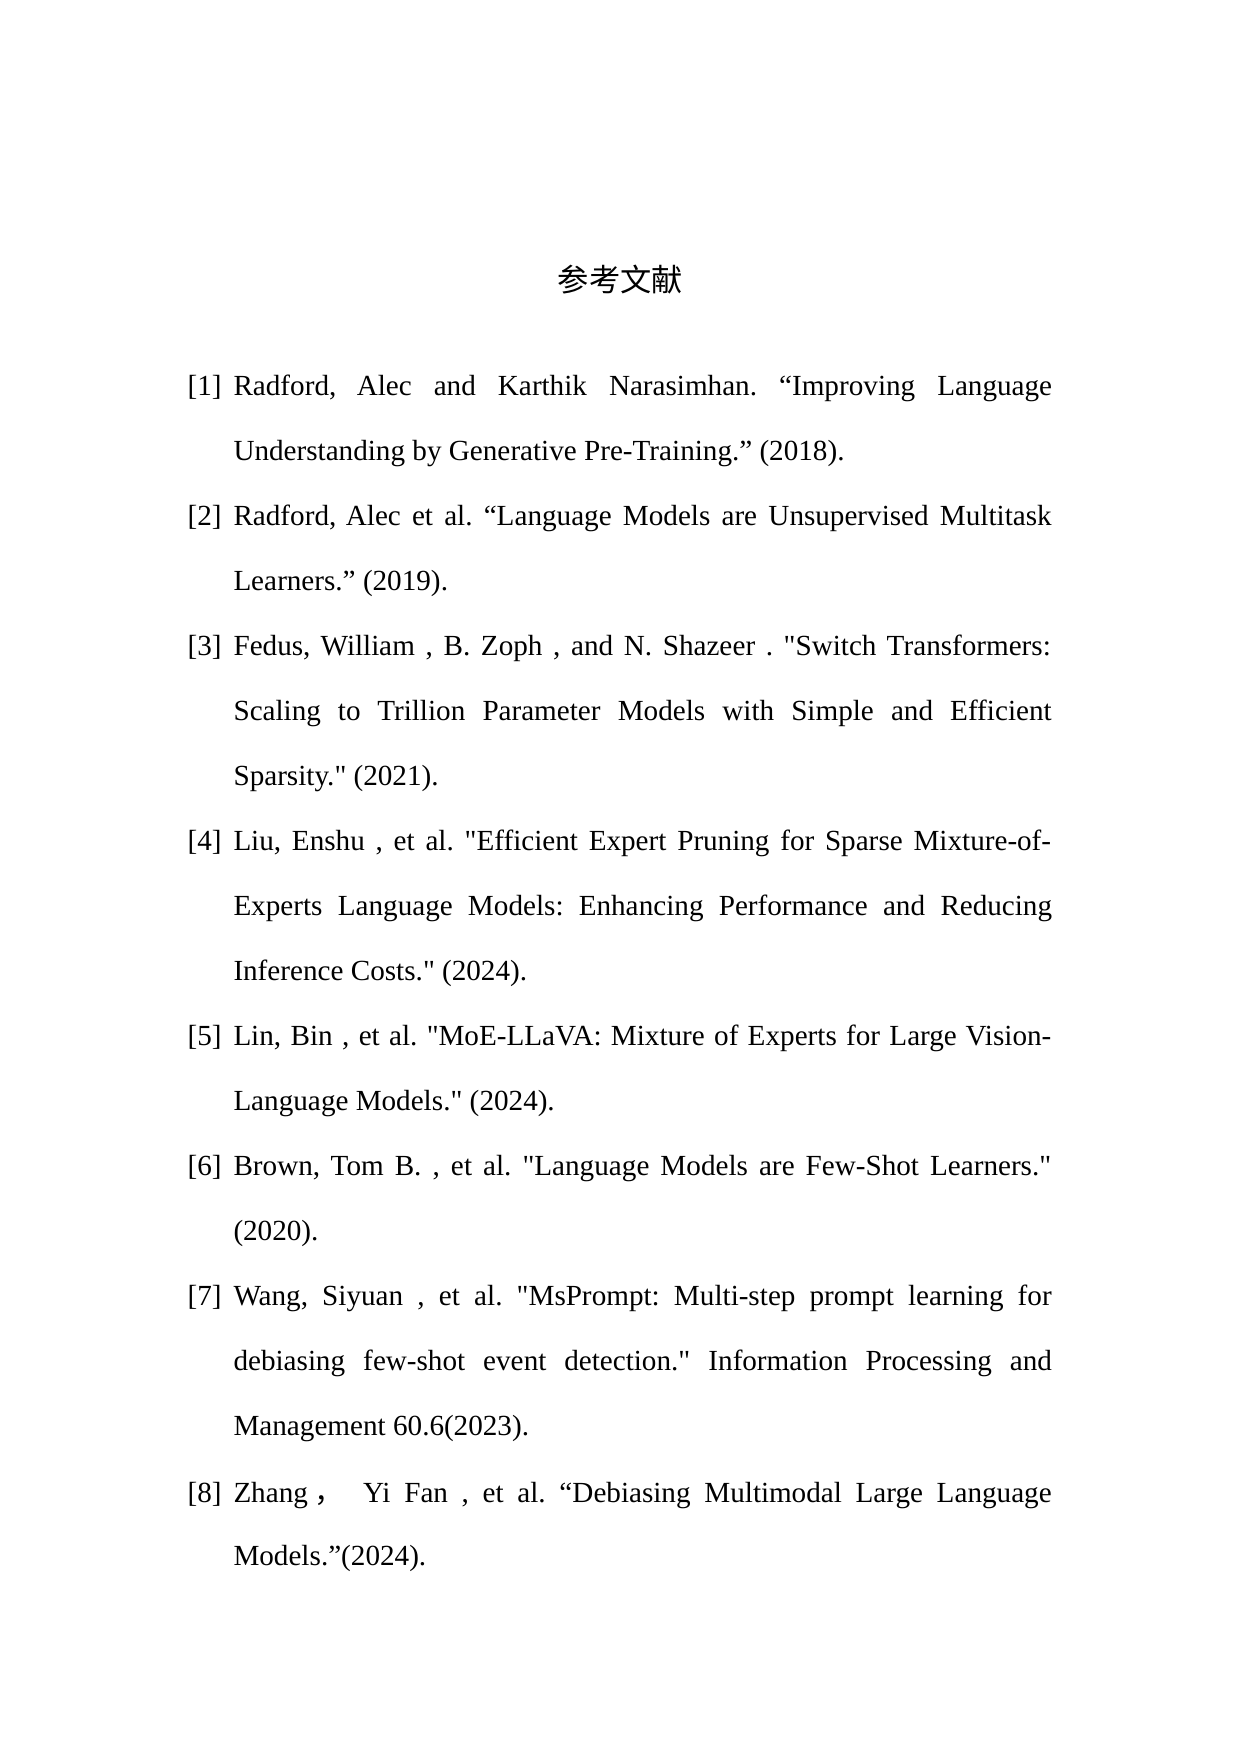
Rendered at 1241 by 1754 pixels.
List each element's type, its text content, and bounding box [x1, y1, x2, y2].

list Radford, Alec and Karthik Narasimhan. “Improving Language Understanding by Generative Pre-Training.” (2018). [187, 352, 1053, 482]
list Zhang， Yi Fan , et al. “Debiasing Multimodal Large Language Models.”(2024). [187, 1457, 1053, 1587]
subtitle 参考文献 [187, 245, 1053, 310]
list Lin, Bin , et al. "MoE-LLaVA: Mixture of Experts for Large Vision-Language Models." (2024). [187, 1002, 1053, 1132]
list Brown, Tom B. , et al. "Language Models are Few-Shot Learners." (2020). [187, 1132, 1053, 1262]
list Liu, Enshu , et al. "Efficient Expert Pruning for Sparse Mixture-of-Experts Language Models: Enhancing Performance and Reducing Inference Costs." (2024). [187, 807, 1053, 1002]
list Fedus, William , B. Zoph , and N. Shazeer . "Switch Transformers: Scaling to Trillion Parameter Models with Simple and Efficient Sparsity." (2021). [187, 612, 1053, 807]
list Wang, Siyuan , et al. "MsPrompt: Multi-step prompt learning for debiasing few-shot event detection." Information Processing and Management 60.6(2023). [187, 1262, 1053, 1457]
list Radford, Alec et al. “Language Models are Unsupervised Multitask Learners.” (2019). [187, 482, 1053, 612]
